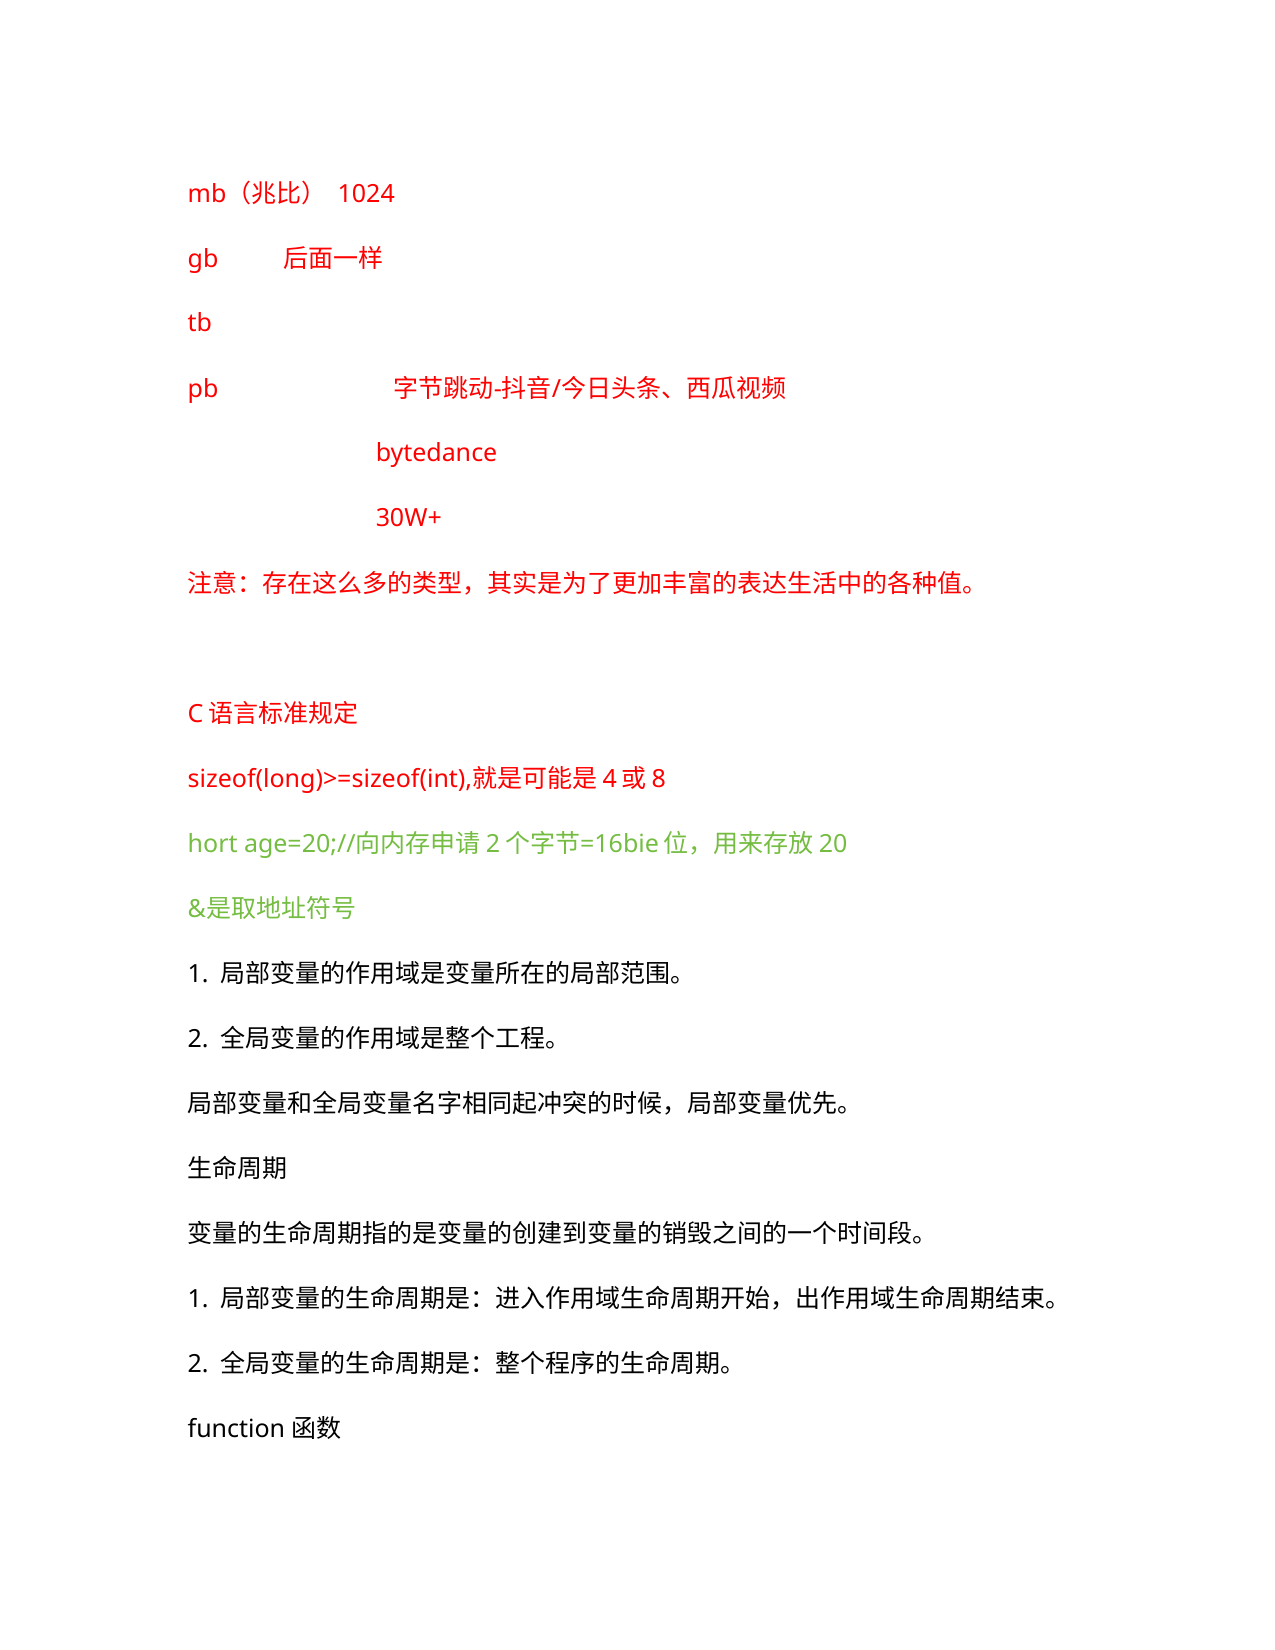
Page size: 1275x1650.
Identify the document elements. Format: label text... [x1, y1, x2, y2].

list 局部变量的生命周期是：进入作用域生命周期开始，出作用域生命周期结束。 [187, 1264, 1087, 1329]
text C语言标准规定 [187, 679, 1087, 744]
text tb [187, 289, 1087, 354]
text pb 字节跳动-抖音/今日头条、西瓜视频 [187, 354, 1087, 419]
list 全局变量的生命周期是：整个程序的生命周期。 [187, 1329, 1087, 1394]
text sizeof(long)>=sizeof(int),就是可能是4或8 [187, 744, 1087, 809]
list 全局变量的作用域是整个工程。 [187, 1004, 1087, 1069]
list 局部变量和全局变量名字相同起冲突的时候，局部变量优先。 [187, 1069, 1087, 1134]
text hort age=20;//向内存申请2个字节=16bie位，用来存放20 [187, 809, 1087, 874]
text mb（兆比） 1024 [187, 159, 1087, 224]
text 注意：存在这么多的类型，其实是为了更加丰富的表达生活中的各种值。 [187, 549, 1087, 614]
text 30W+ [187, 484, 1087, 549]
text bytedance [187, 419, 1087, 484]
list 变量的生命周期指的是变量的创建到变量的销毁之间的一个时间段。 [187, 1199, 1087, 1264]
list function 函数 [187, 1394, 1087, 1459]
list 生命周期 [187, 1134, 1087, 1199]
text &是取地址符号 [187, 874, 1087, 939]
list 局部变量的作用域是变量所在的局部范围。 [187, 939, 1087, 1004]
text gb 后面一样 [187, 224, 1087, 289]
